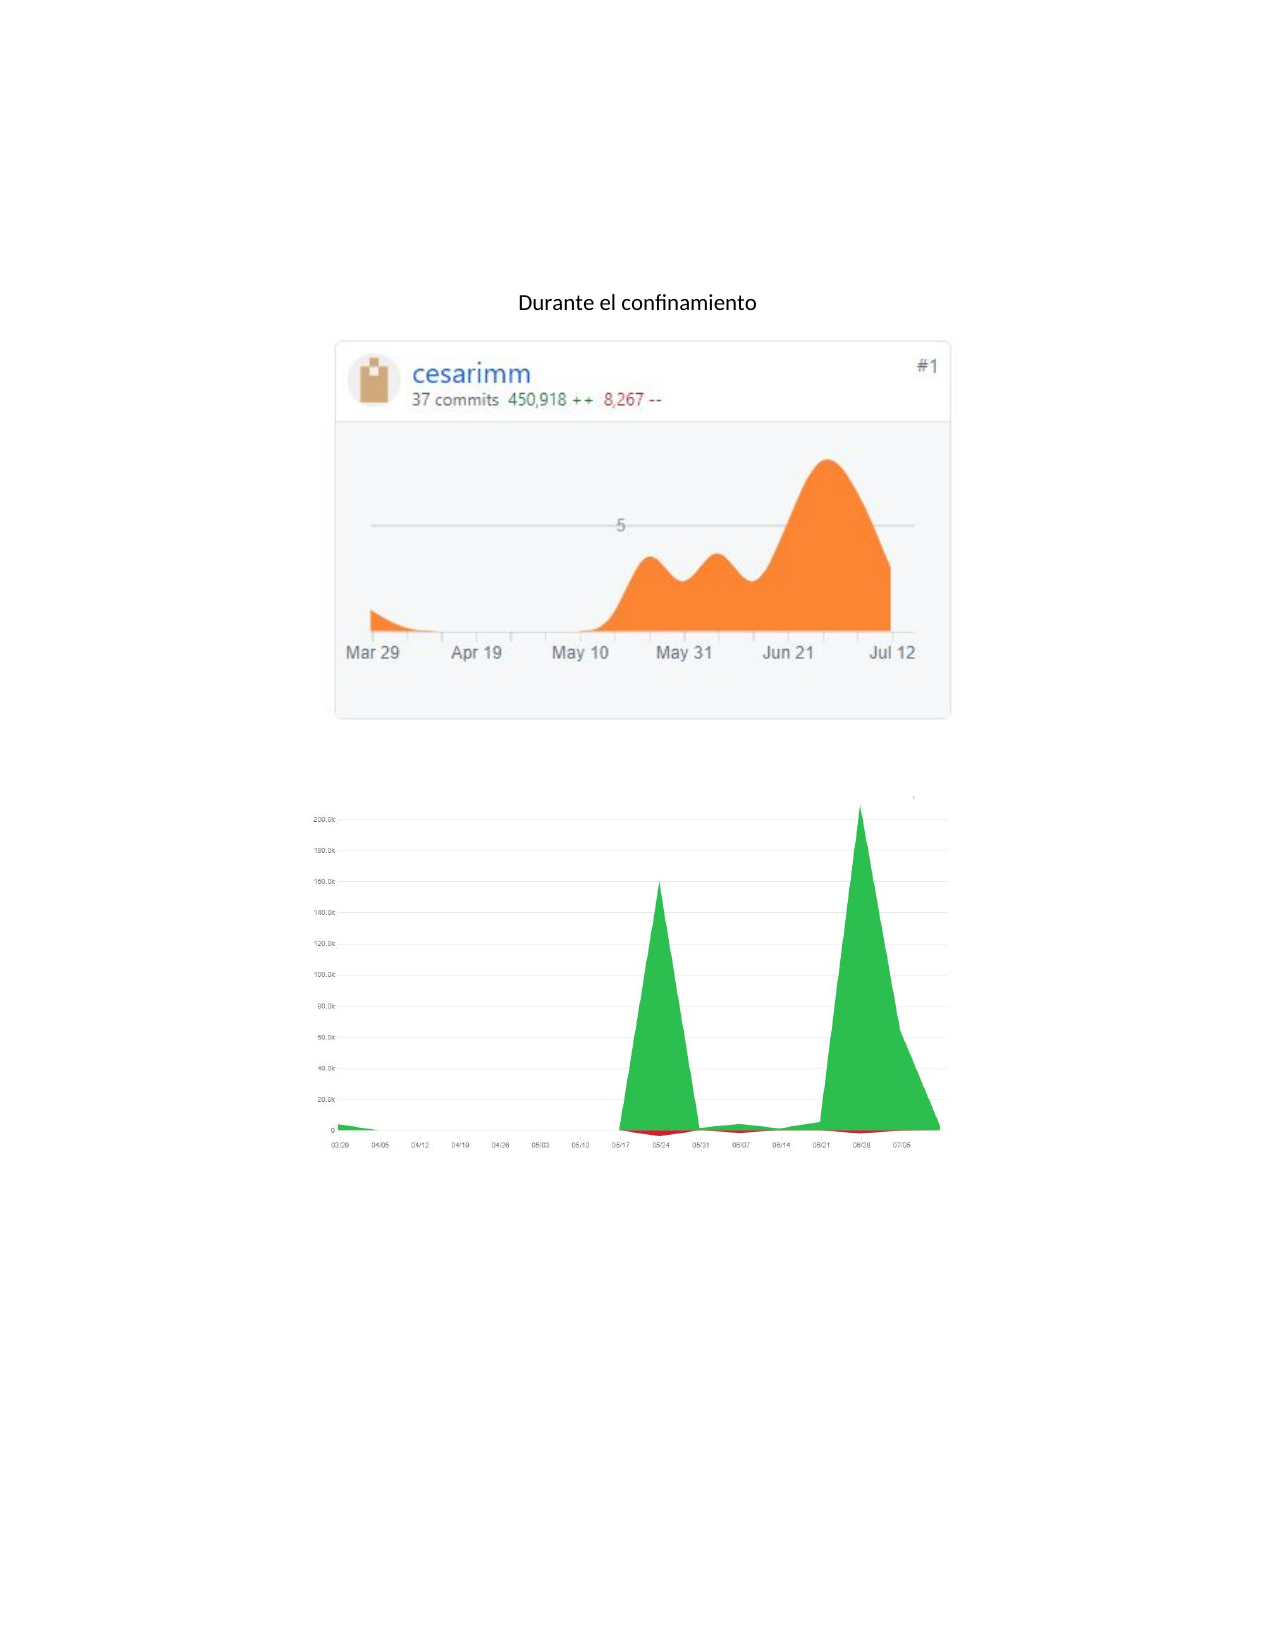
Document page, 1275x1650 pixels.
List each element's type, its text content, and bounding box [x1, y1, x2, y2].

text Durante el confinamiento [177, 288, 1098, 316]
picture [315, 335, 960, 731]
picture [309, 796, 966, 1157]
